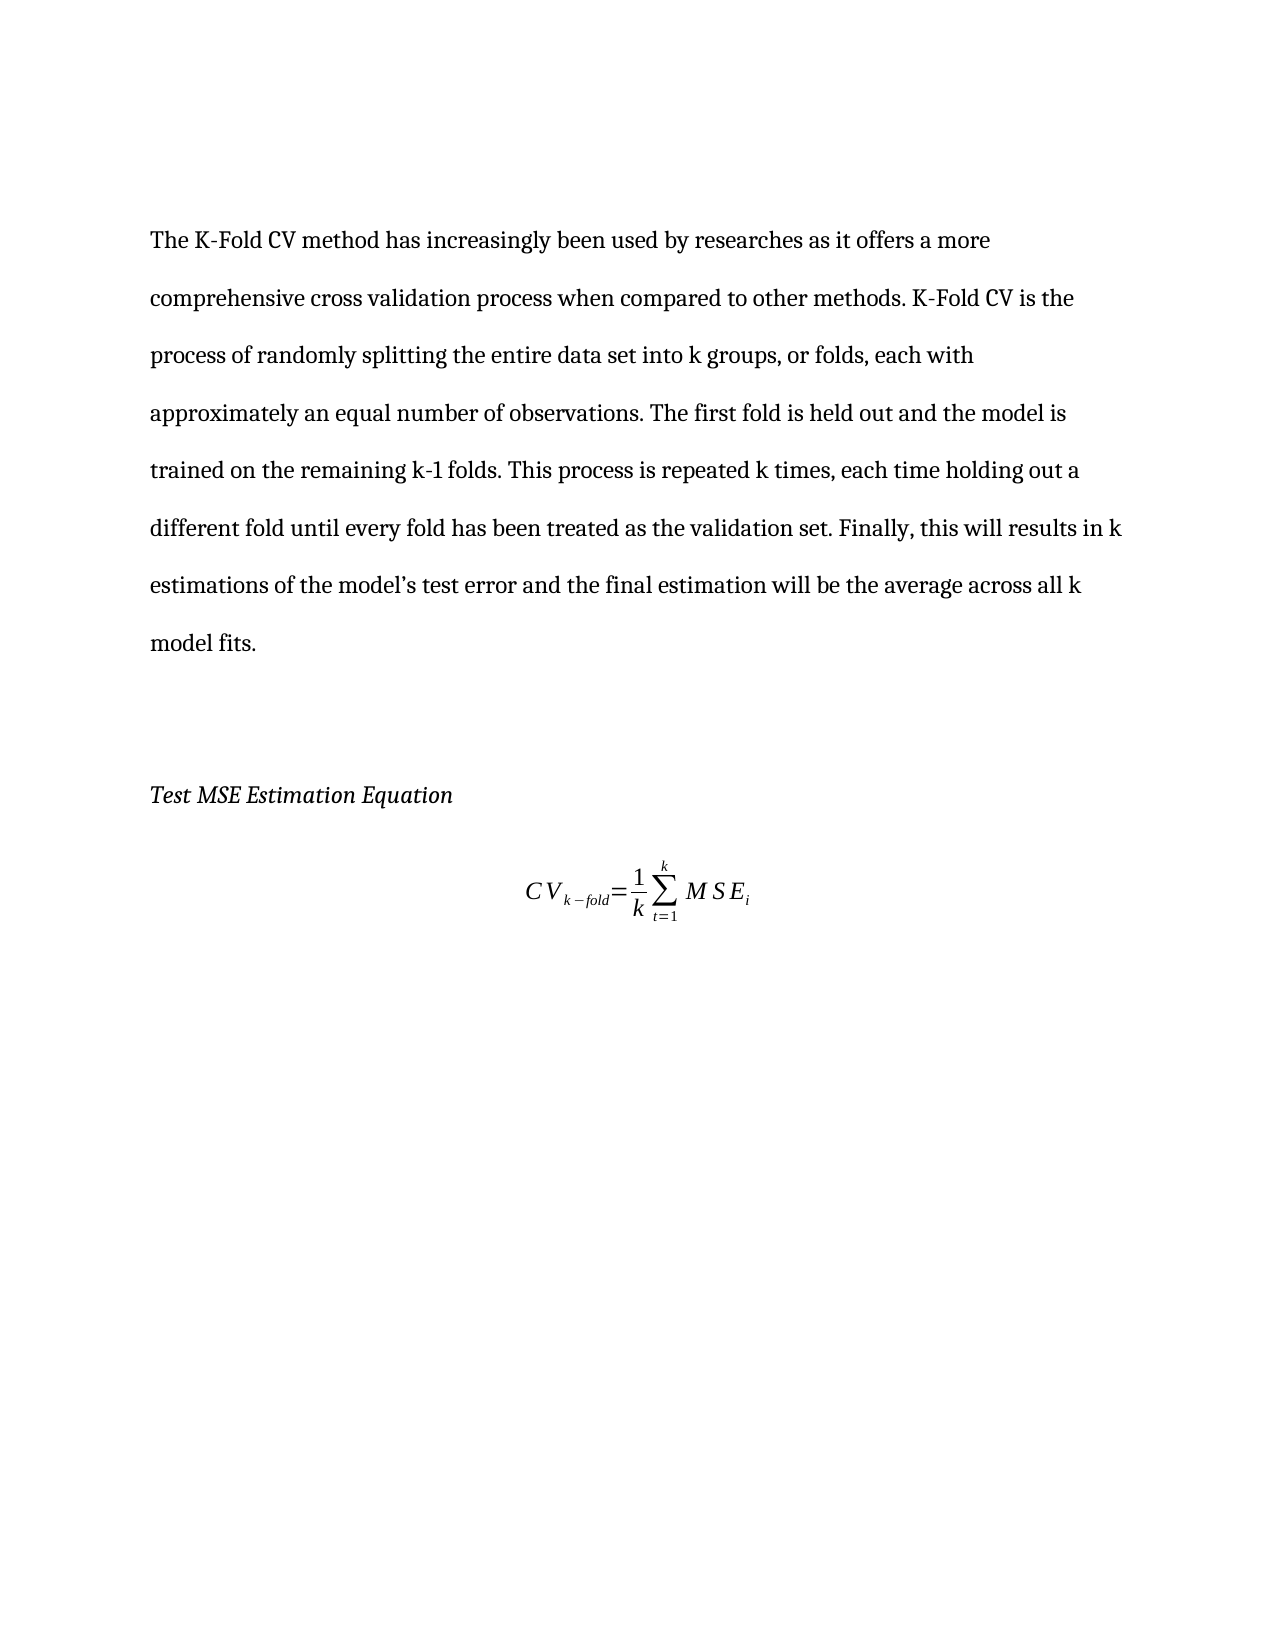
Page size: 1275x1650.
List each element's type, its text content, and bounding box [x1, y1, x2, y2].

text The K-Fold CV method has increasingly been used by researches as it offers a more comprehensive cross validation process when compared to other methods. K-Fold CV is the process of randomly splitting the entire data set into k groups, or folds, each with approximately an equal number of observations. The first fold is held out and the model is trained on the remaining k-1 folds. This process is repeated k times, each time holding out a different fold until every fold has been treated as the validation set. Finally, this will results in k estimations of the model’s test error and the final estimation will be the average across all k model fits. [150, 226, 1125, 657]
text Test MSE Estimation Equation [150, 781, 1125, 810]
